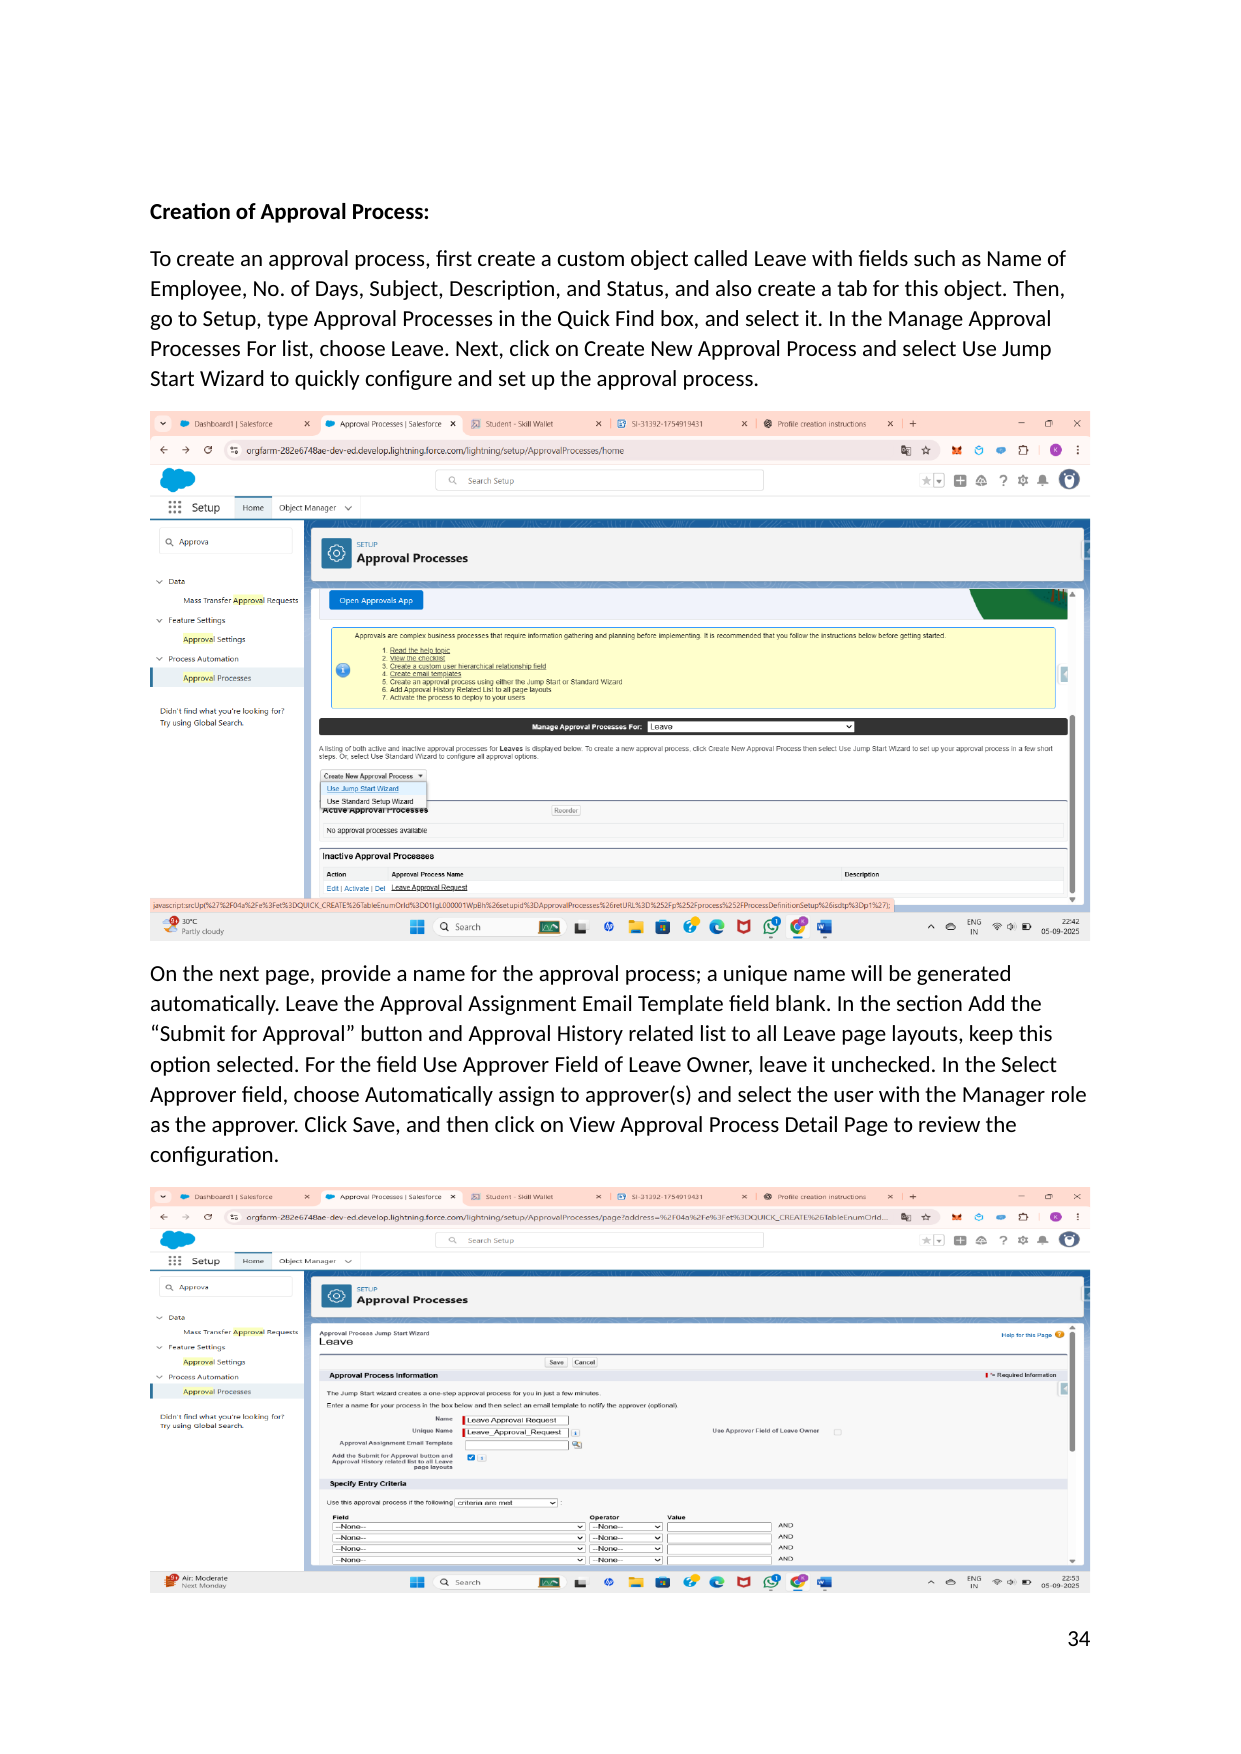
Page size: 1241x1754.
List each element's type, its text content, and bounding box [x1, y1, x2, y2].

text Creation of Approval Process: [150, 197, 1090, 225]
text To create an approval process, first create a custom object called Leave with fields such as Name of Employee, No. of Days, Subject, Description, and Status, and also create a tab for this object. Then, go to Setup, type Approval Processes in the Quick Find box, and select it. In the Manage Approval Processes For list, choose Leave. Next, click on Create New Approval Process and select Use Jump Start Wizard to quickly configure and set up the approval process. [150, 244, 1090, 393]
text On the next page, provide a name for the approval process; a unique name will be generated automatically. Leave the Approval Assignment Email Template field blank. In the section Add the “Submit for Approval” button and Approval History related list to all Leave page layouts, keep this option selected. For the field Use Approver Field of Leave Owner, leave it unchecked. In the Select Approver field, choose Automatically assign to approver(s) and select the user with the Manager role as the approver. Click Save, and then click on View Approval Process Detail Page to review the configuration. [150, 959, 1090, 1168]
picture [150, 411, 1091, 941]
picture [150, 1187, 1091, 1593]
